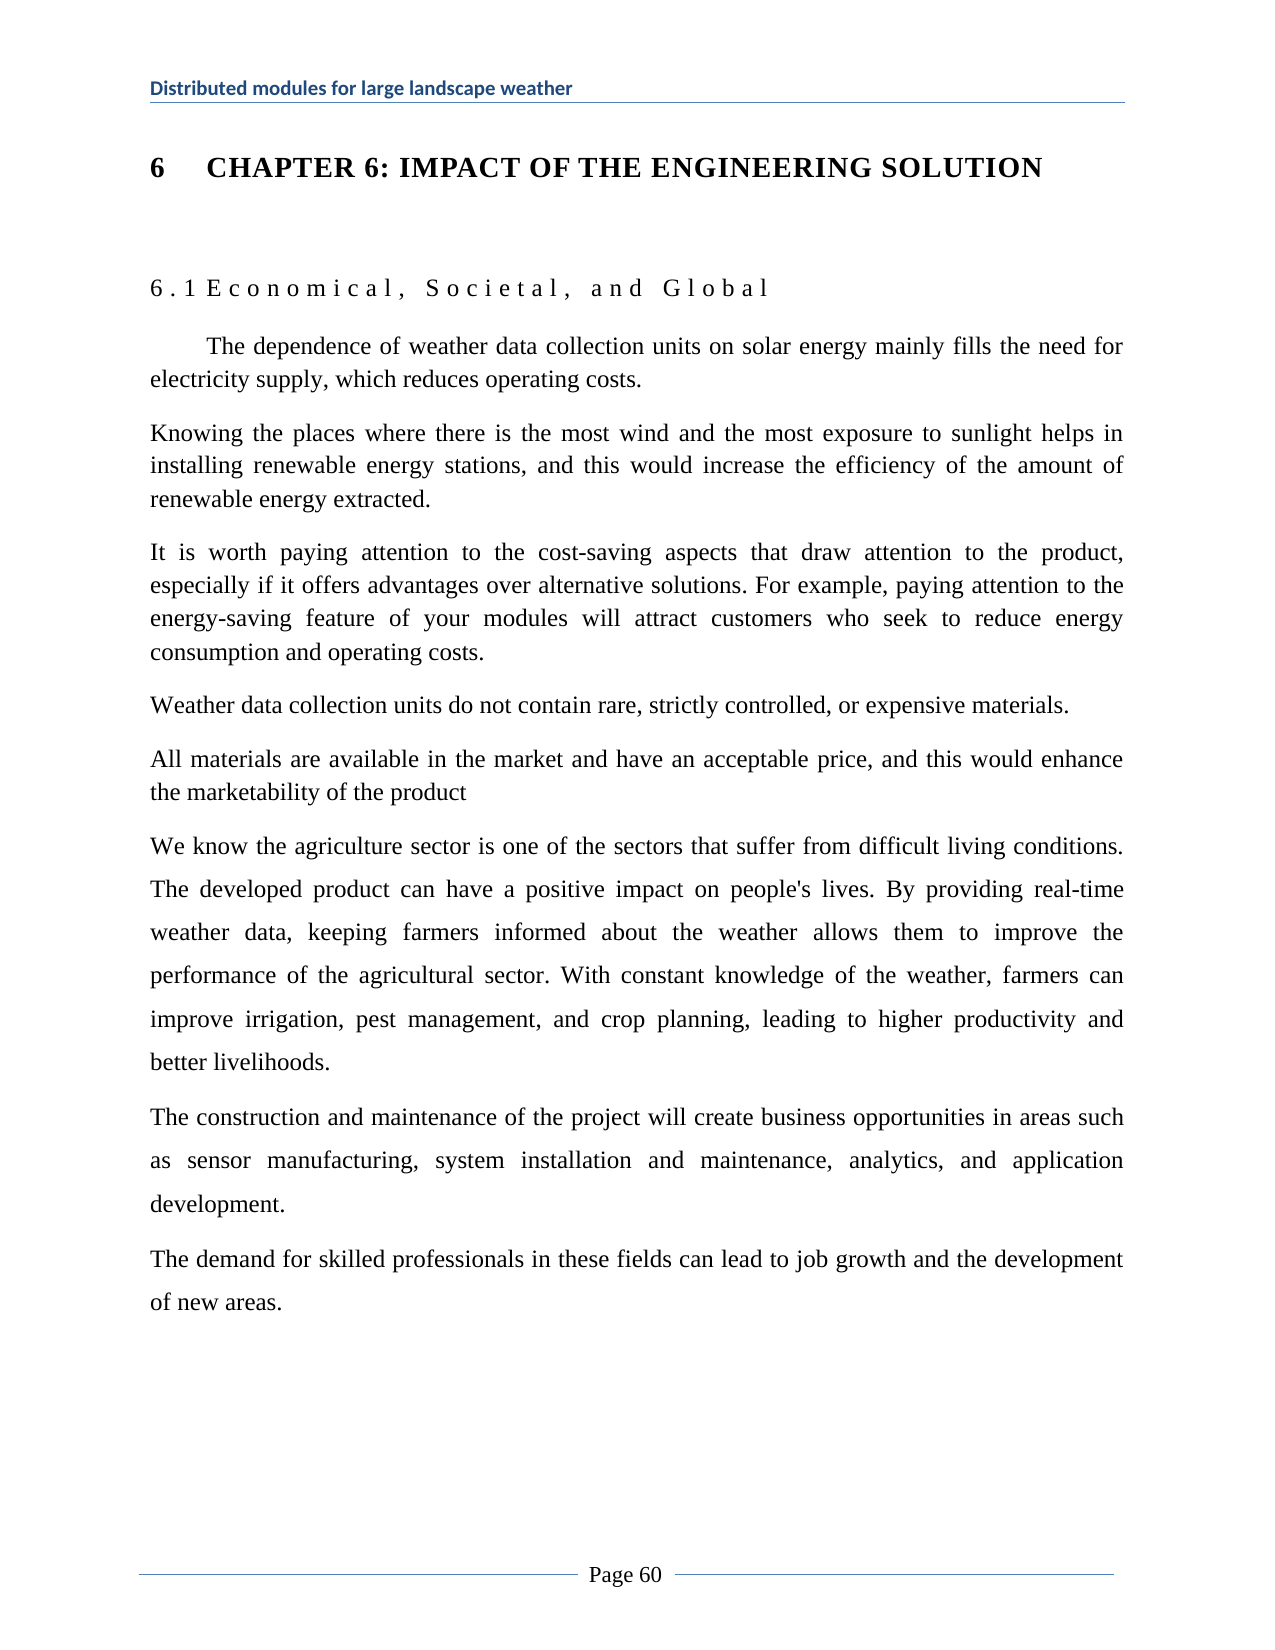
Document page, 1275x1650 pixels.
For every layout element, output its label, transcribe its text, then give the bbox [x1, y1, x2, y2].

text Knowing the places where there is the most wind and the most exposure to sunlight helps in installing renewable energy stations, and this would increase the efficiency of the amount of renewable energy extracted. [150, 418, 1125, 512]
text It is worth paying attention to the cost-saving aspects that draw attention to the product, especially if it offers advantages over alternative solutions. For example, paying attention to the energy-saving feature of your modules will attract customers who seek to reduce energy consumption and operating costs. [150, 537, 1125, 665]
text Weather data collection units do not contain rare, strictly controlled, or expensive materials. [150, 690, 1125, 719]
text The demand for skilled professionals in these fields can lead to job growth and the development of new areas. [150, 1244, 1125, 1316]
list Economical, Societal, and Global [150, 273, 1125, 302]
text We know the agriculture sector is one of the sectors that suffer from difficult living conditions. The developed product can have a positive impact on people's lives. By providing real-time weather data, keeping farmers informed about the weather allows them to improve the performance of the agricultural sector. With constant knowledge of the weather, farmers can improve irrigation, pest management, and crop planning, leading to higher productivity and better livelihoods. [150, 831, 1125, 1076]
text All materials are available in the market and have an acceptable price, and this would enhance the marketability of the product [150, 744, 1125, 806]
text The dependence of weather data collection units on solar energy mainly fills the need for electricity supply, which reduces operating costs. [150, 331, 1125, 392]
list CHAPTER 6: Impact of the engineering solution [150, 150, 1125, 183]
text The construction and maintenance of the project will create business opportunities in areas such as sensor manufacturing, system installation and maintenance, analytics, and application development. [150, 1102, 1125, 1217]
